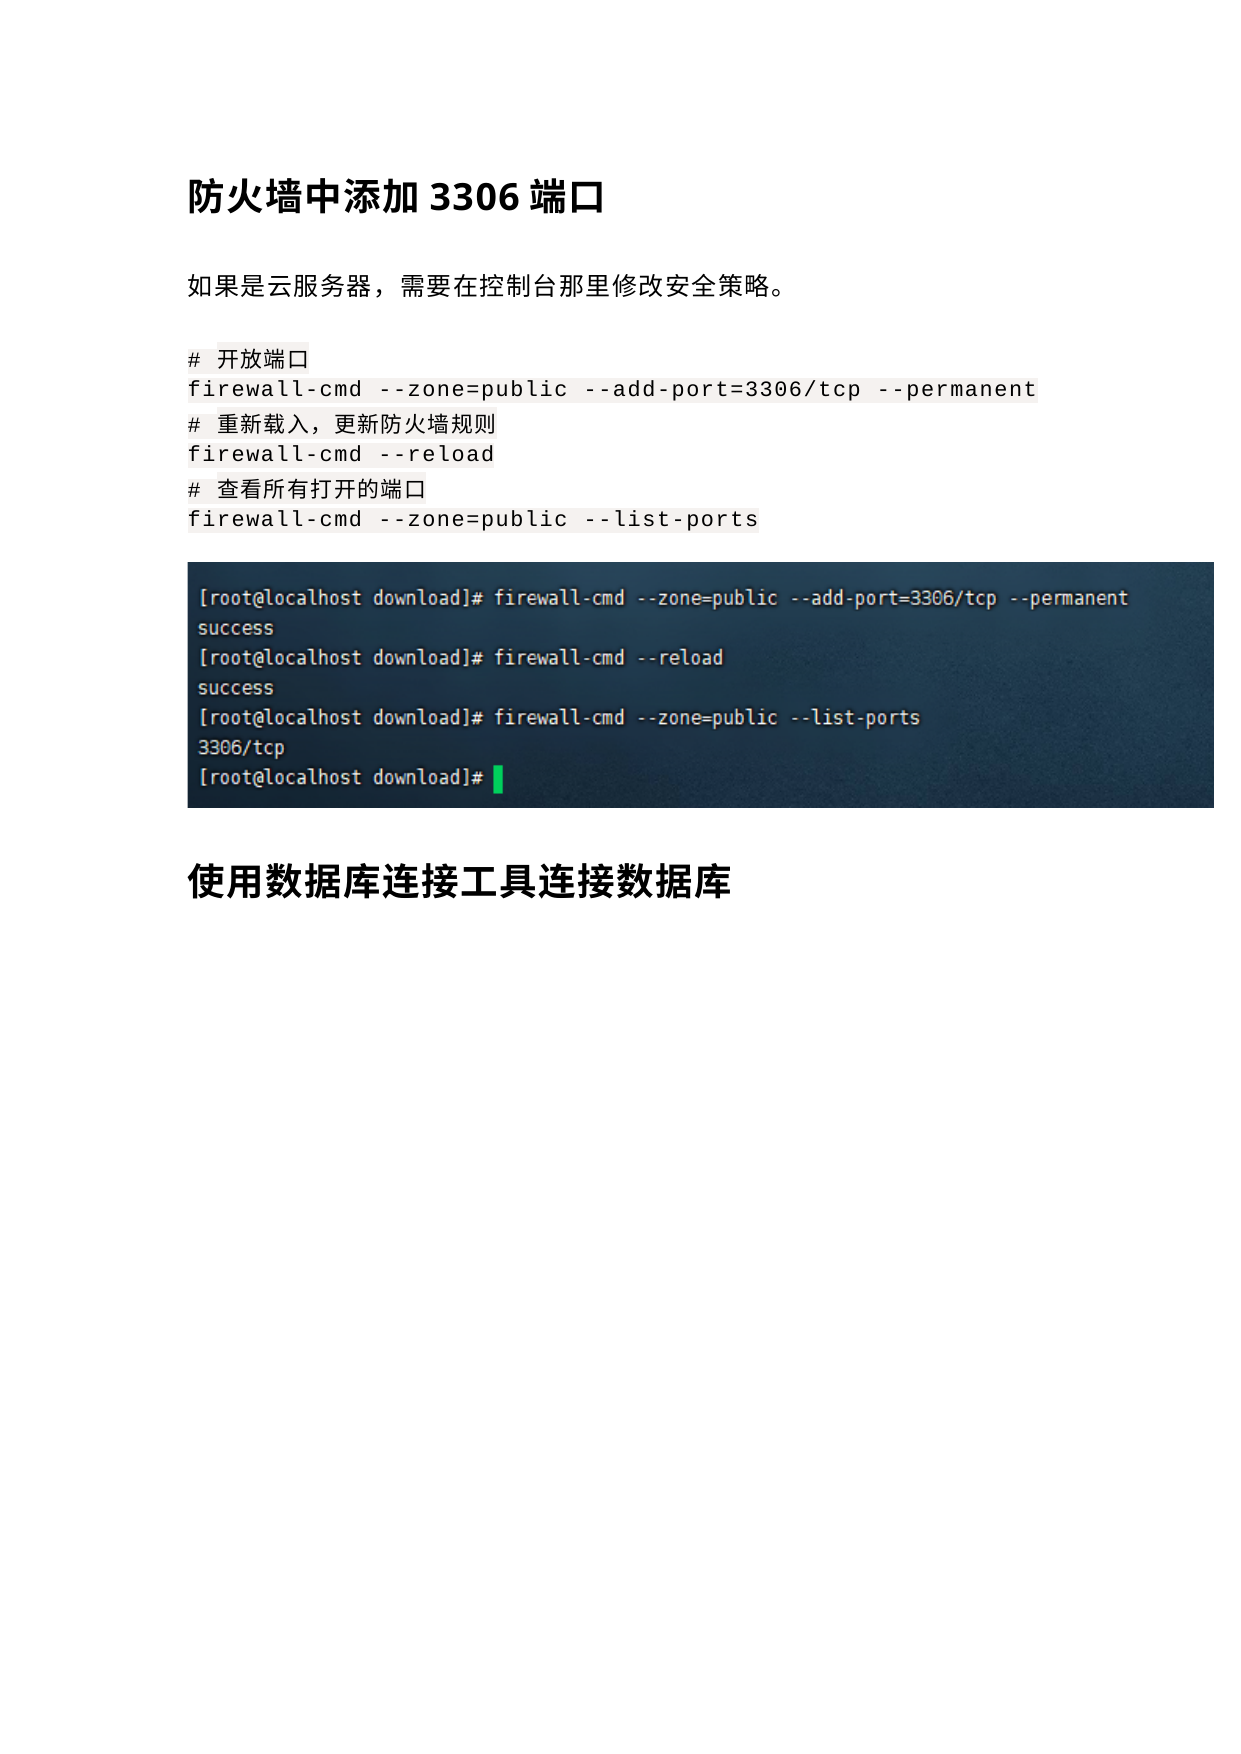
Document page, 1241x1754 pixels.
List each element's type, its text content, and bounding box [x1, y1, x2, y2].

subtitle 防火墙中添加3306端口 [187, 162, 1053, 227]
text # 开放端口 firewall-cmd --zone=public --add-port=3306/tcp --permanent # 重新载入，更新防火墙规则 firewall-cmd --reload # 查看所有打开的端口 firewall-cmd --zone=public --list-ports [187, 342, 1053, 537]
picture [187, 562, 1214, 808]
text 如果是云服务器，需要在控制台那里修改安全策略。 [187, 252, 1053, 317]
subtitle 使用数据库连接工具连接数据库 [187, 847, 1053, 912]
